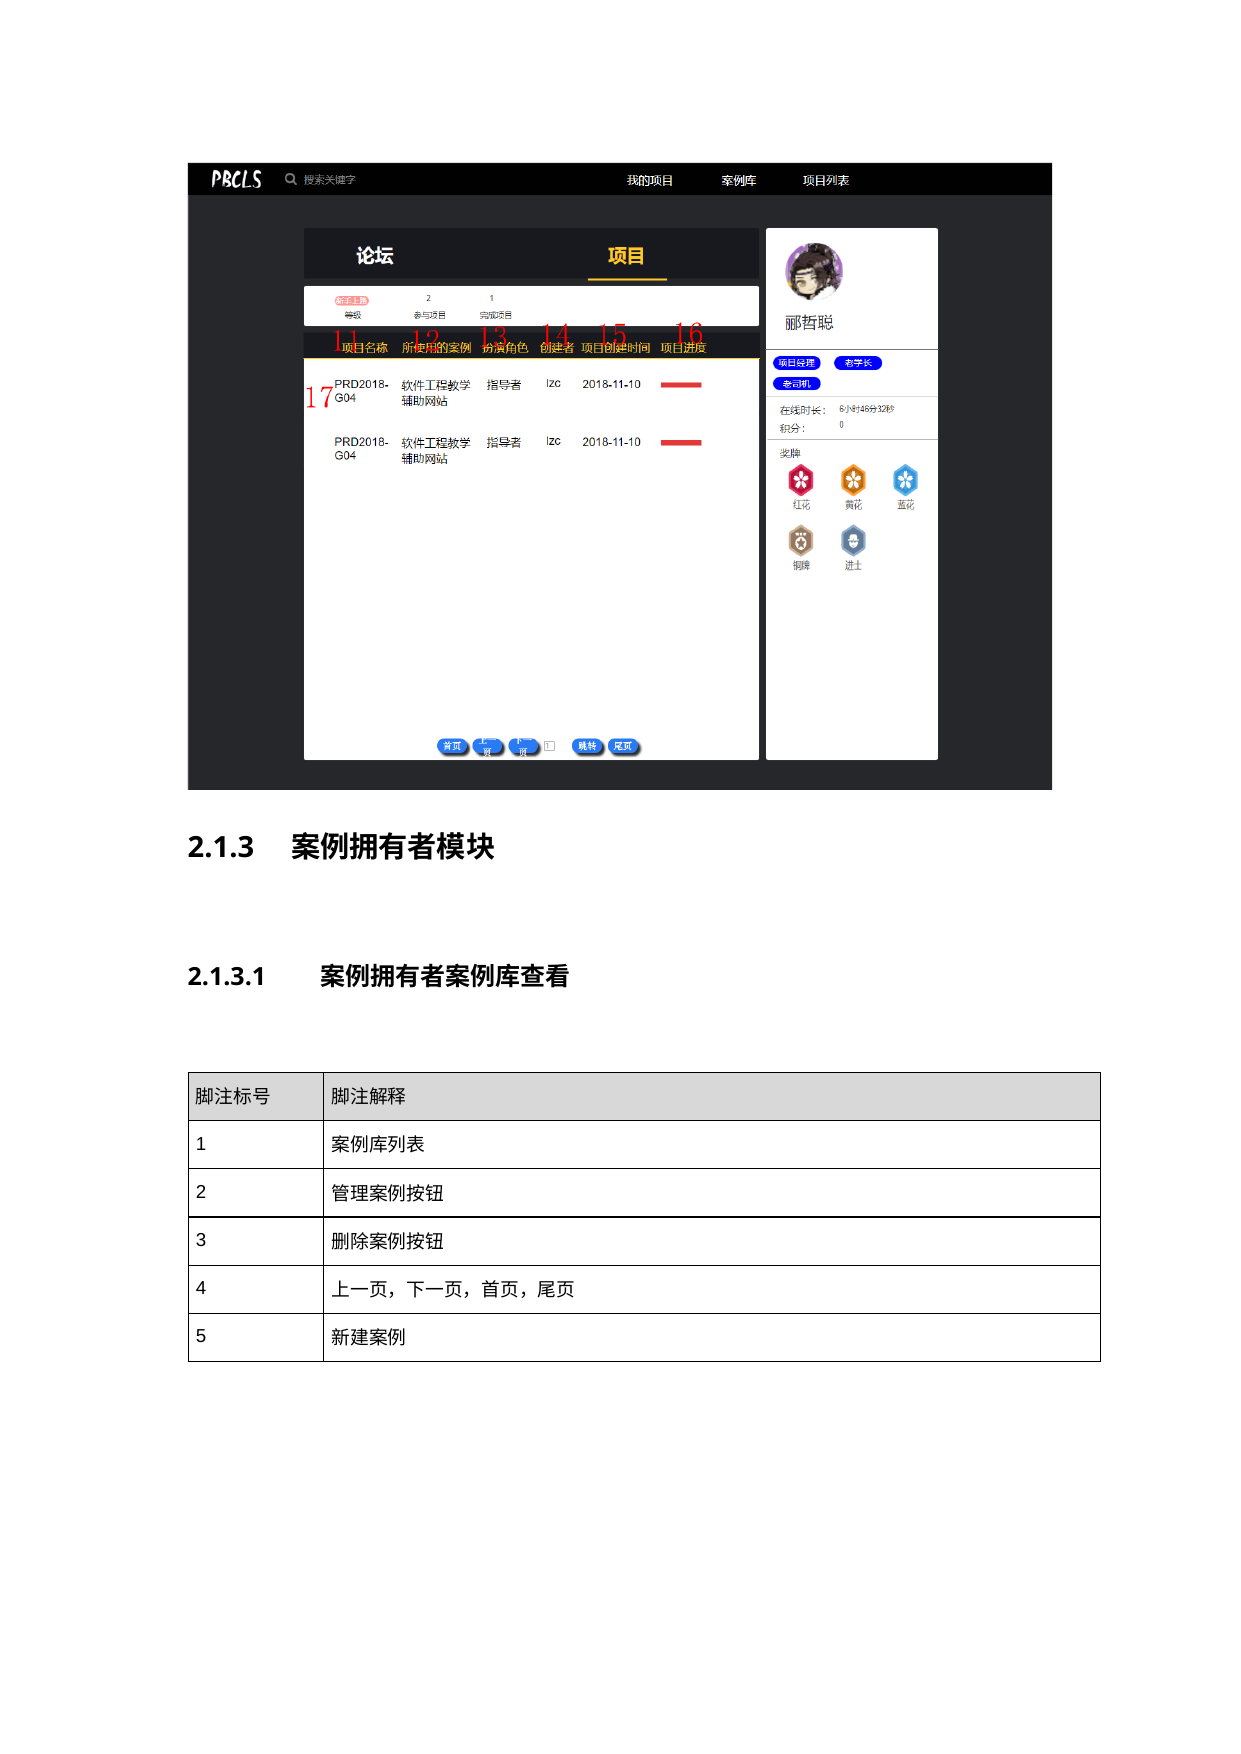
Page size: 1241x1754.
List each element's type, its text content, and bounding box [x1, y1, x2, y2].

table_header 脚注解释 [324, 1073, 1100, 1120]
table_cell 删除案例按钮 [324, 1218, 1100, 1264]
table_cell 2 [189, 1169, 323, 1216]
table_cell 4 [189, 1266, 323, 1313]
table_cell 上一页，下一页，首页，尾页 [324, 1266, 1100, 1313]
text 案例拥有者案例库查看 [187, 942, 1053, 1007]
picture [187, 162, 1053, 790]
text 案例拥有者模块 [187, 812, 1053, 877]
table_cell 新建案例 [324, 1314, 1100, 1361]
table_cell 3 [189, 1218, 323, 1264]
table_cell 5 [189, 1314, 323, 1361]
table_cell 管理案例按钮 [324, 1169, 1100, 1216]
table_cell 1 [189, 1121, 323, 1168]
table_cell 案例库列表 [324, 1121, 1100, 1168]
table_header 脚注标号 [189, 1073, 323, 1120]
